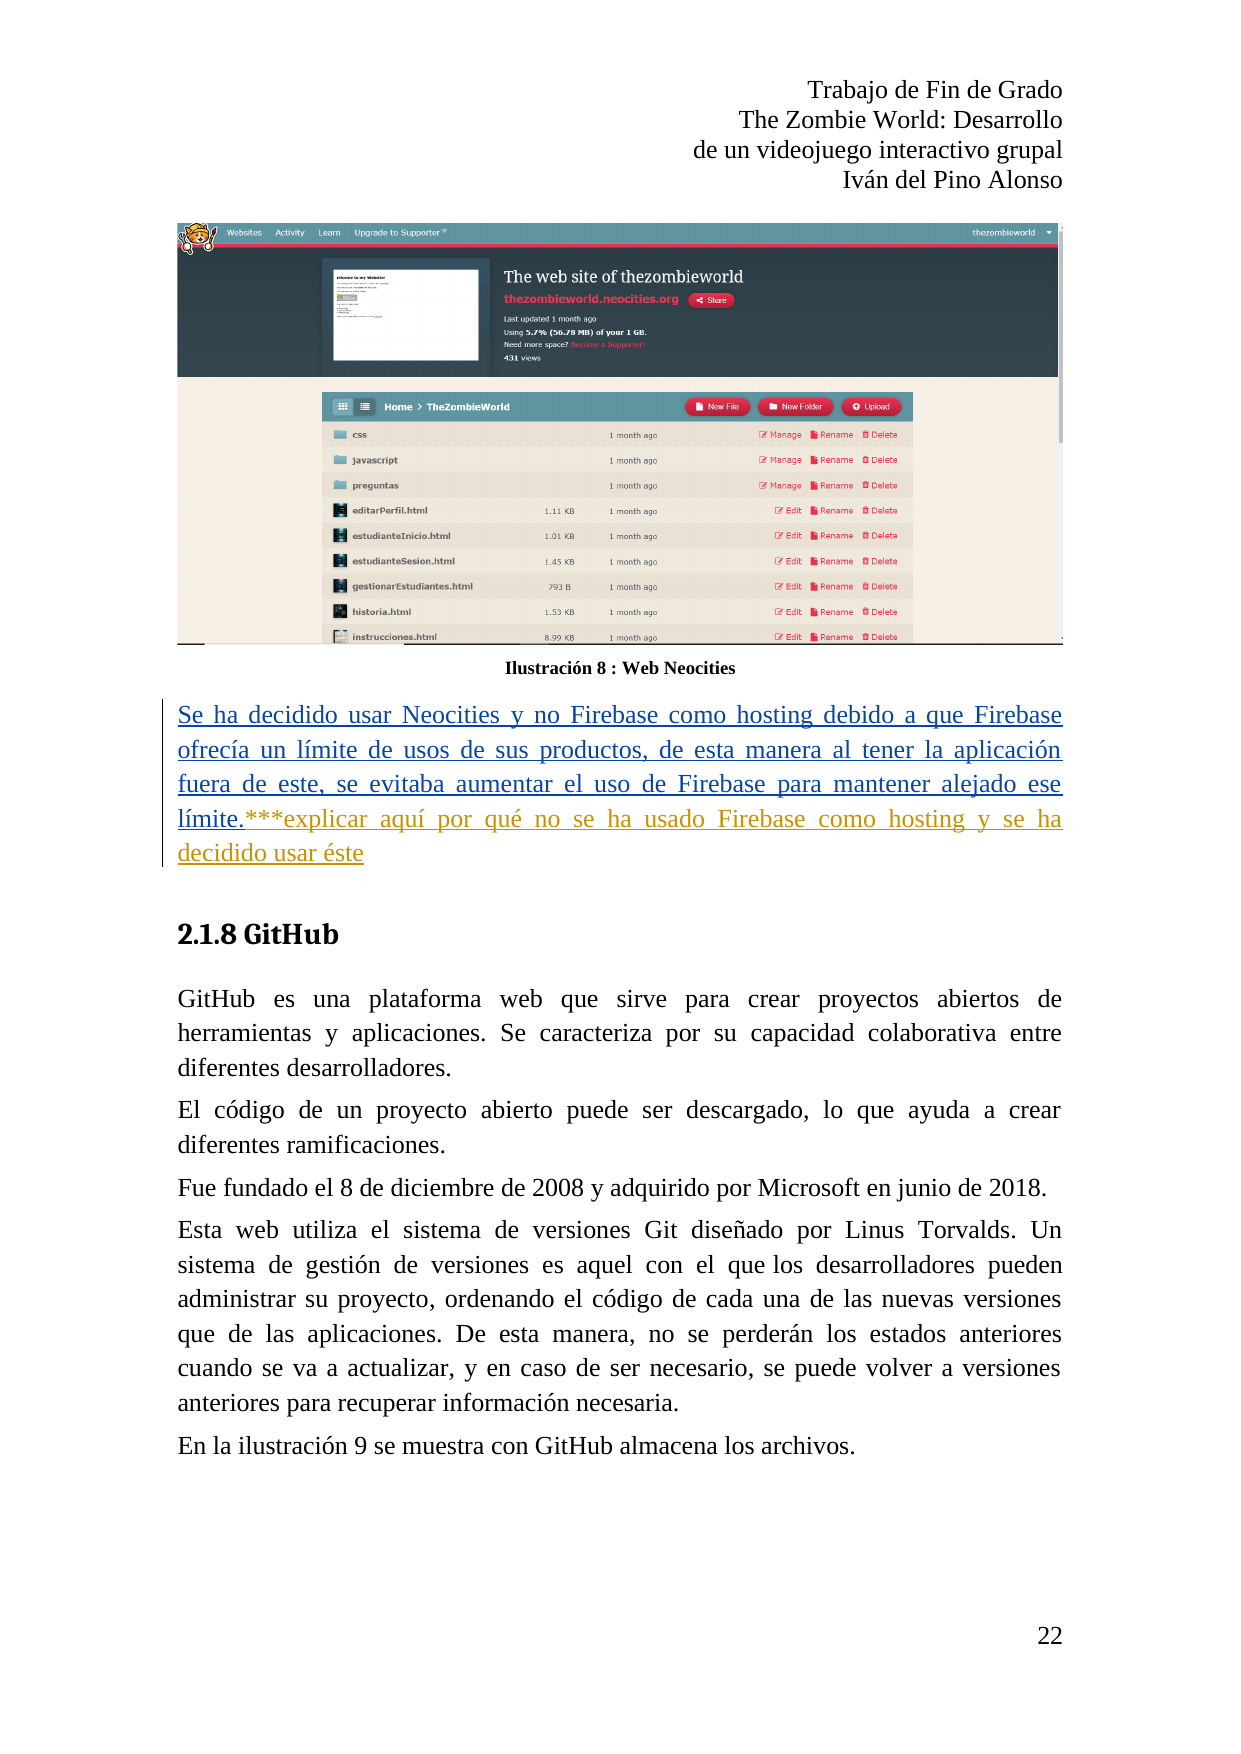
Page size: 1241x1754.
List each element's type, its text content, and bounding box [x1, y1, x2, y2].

picture [177, 223, 1063, 645]
subtitle 2.1.8 GitHub [177, 918, 1063, 952]
text El código de un proyecto abierto puede ser descargado, lo que ayuda a crear diferentes ramificaciones. [177, 1094, 1063, 1159]
text En la ilustración 9 se muestra con GitHub almacena los archivos. [177, 1430, 1063, 1460]
text Esta web utiliza el sistema de versiones Git diseñado por Linus Torvalds. Un sistema de gestión de versiones es aquel con el que los desarrolladores pueden administrar su proyecto, ordenando el código de cada una de las nuevas versiones que de las aplicaciones. De esta manera, no se perderán los estados anteriores cuando se va a actualizar, y en caso de ser necesario, se puede volver a versiones anteriores para recuperar información necesaria. [177, 1214, 1063, 1417]
text Fue fundado el 8 de diciembre de 2008 y adquirido por Microsoft en junio de 2018. [177, 1172, 1063, 1202]
text Ilustración 8 : Web Neocities [177, 657, 1063, 678]
text GitHub es una plataforma web que sirve para crear proyectos abiertos de herramientas y aplicaciones. Se caracteriza por su capacidad colaborativa entre diferentes desarrolladores. [177, 983, 1063, 1082]
